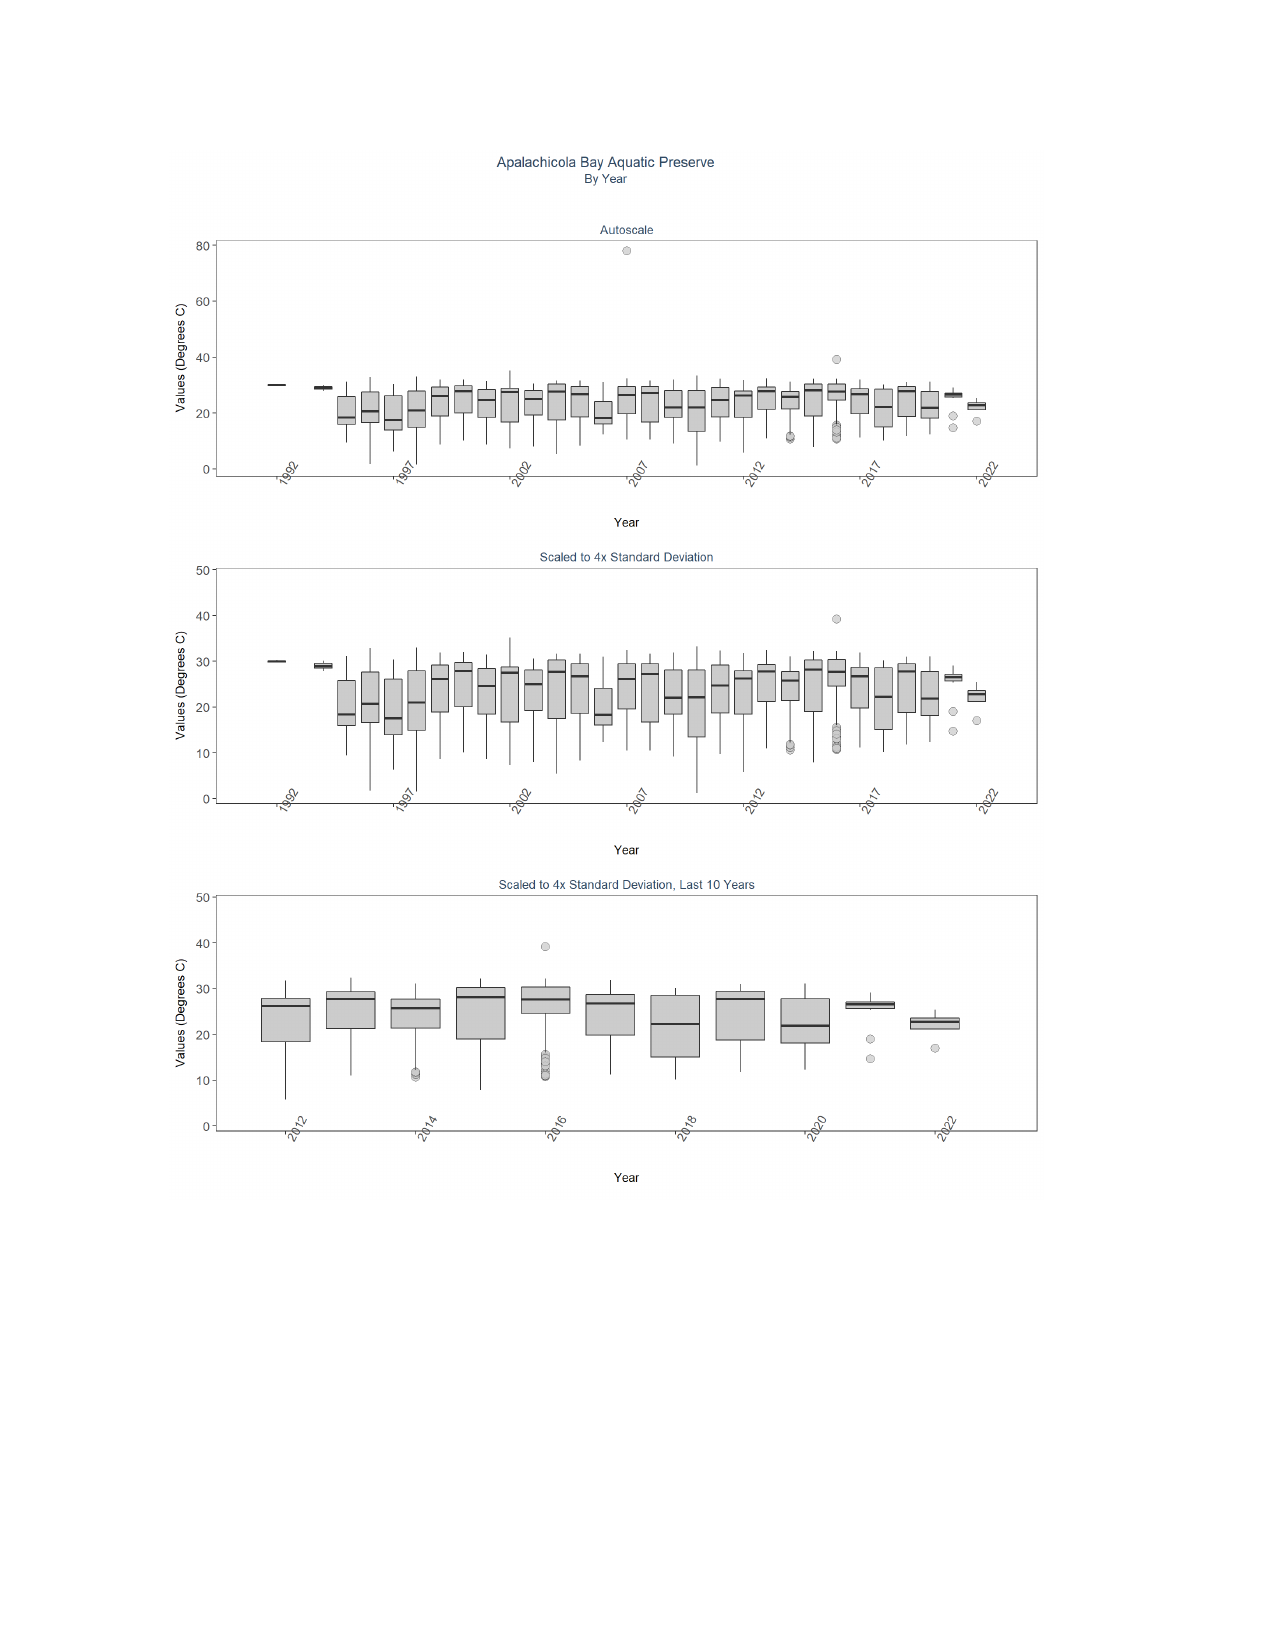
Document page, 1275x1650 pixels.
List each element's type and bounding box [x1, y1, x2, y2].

picture [168, 150, 1044, 1200]
